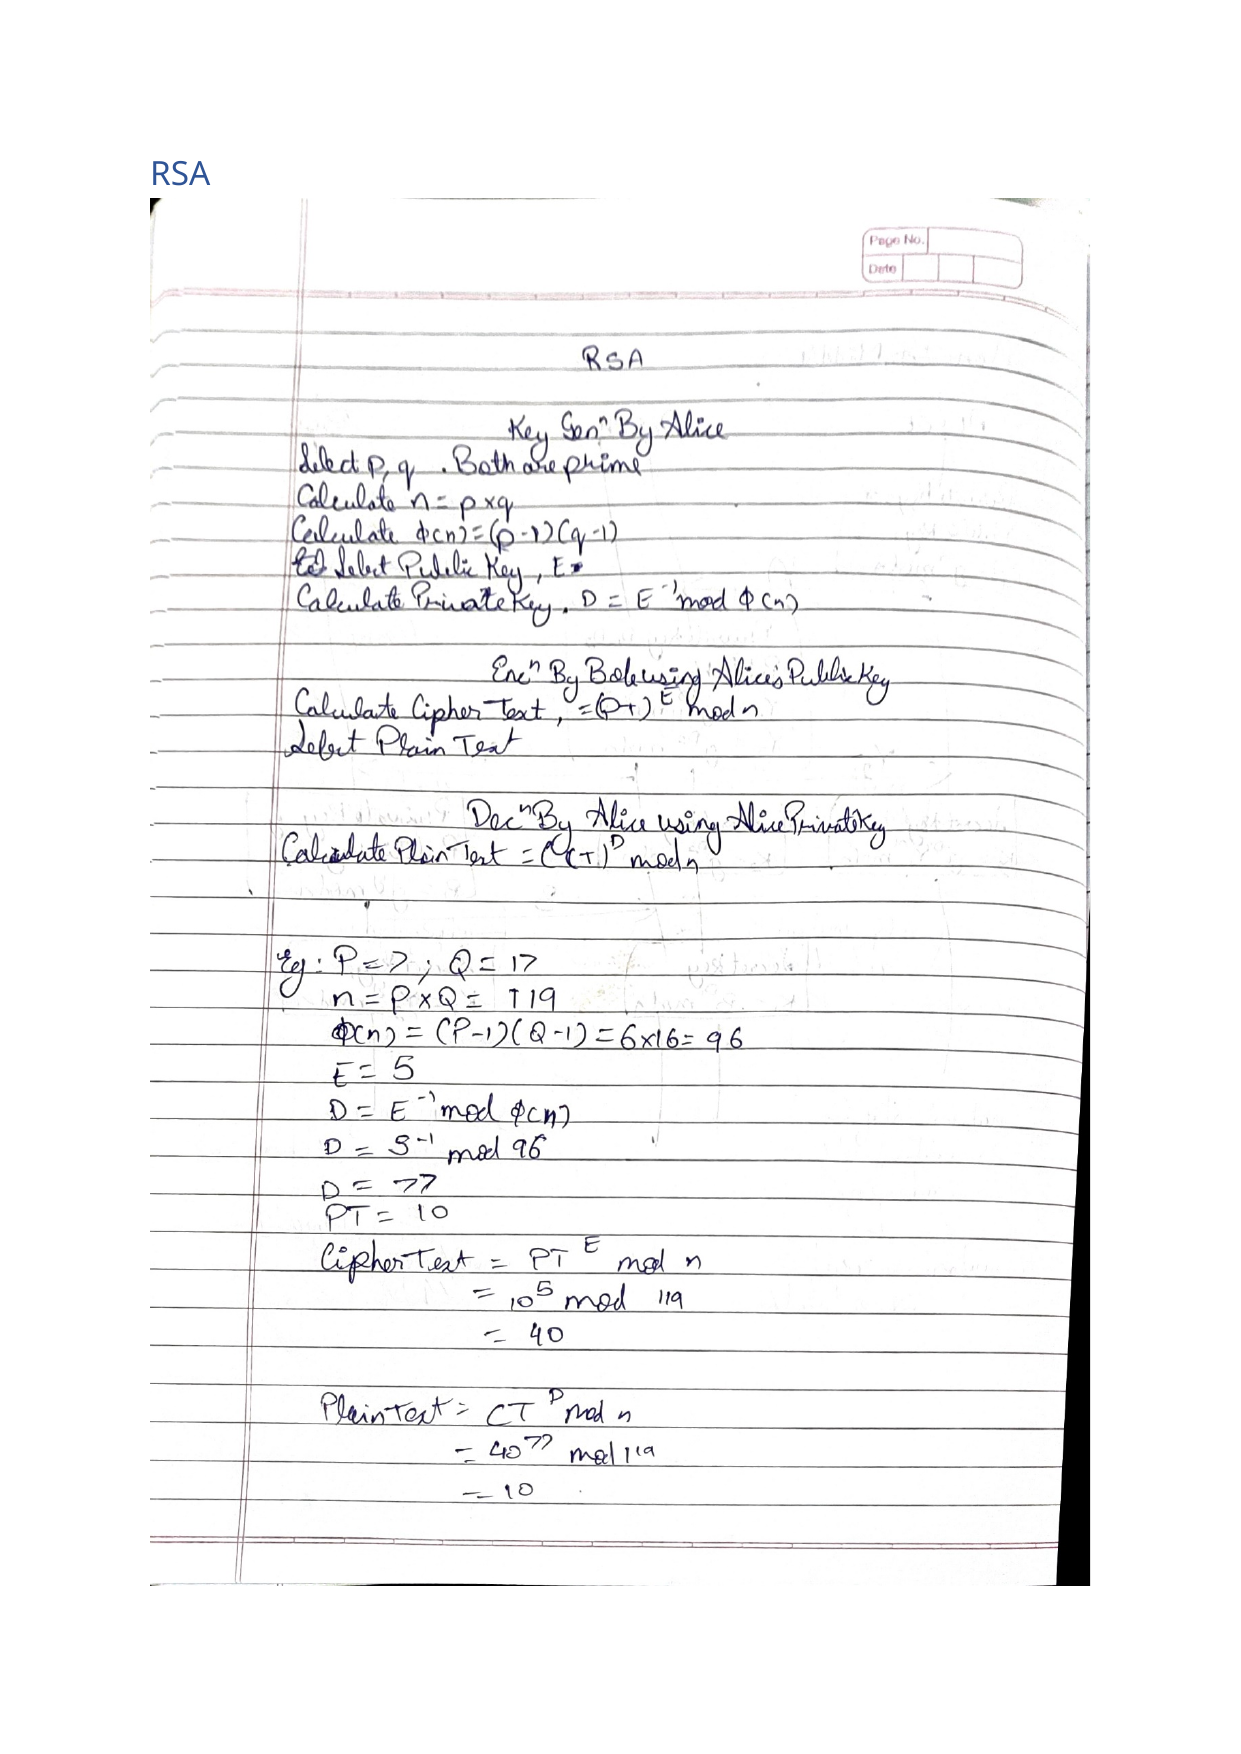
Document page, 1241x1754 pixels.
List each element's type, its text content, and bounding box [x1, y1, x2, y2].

subtitle RSA [150, 150, 1090, 195]
picture [150, 198, 1091, 1586]
